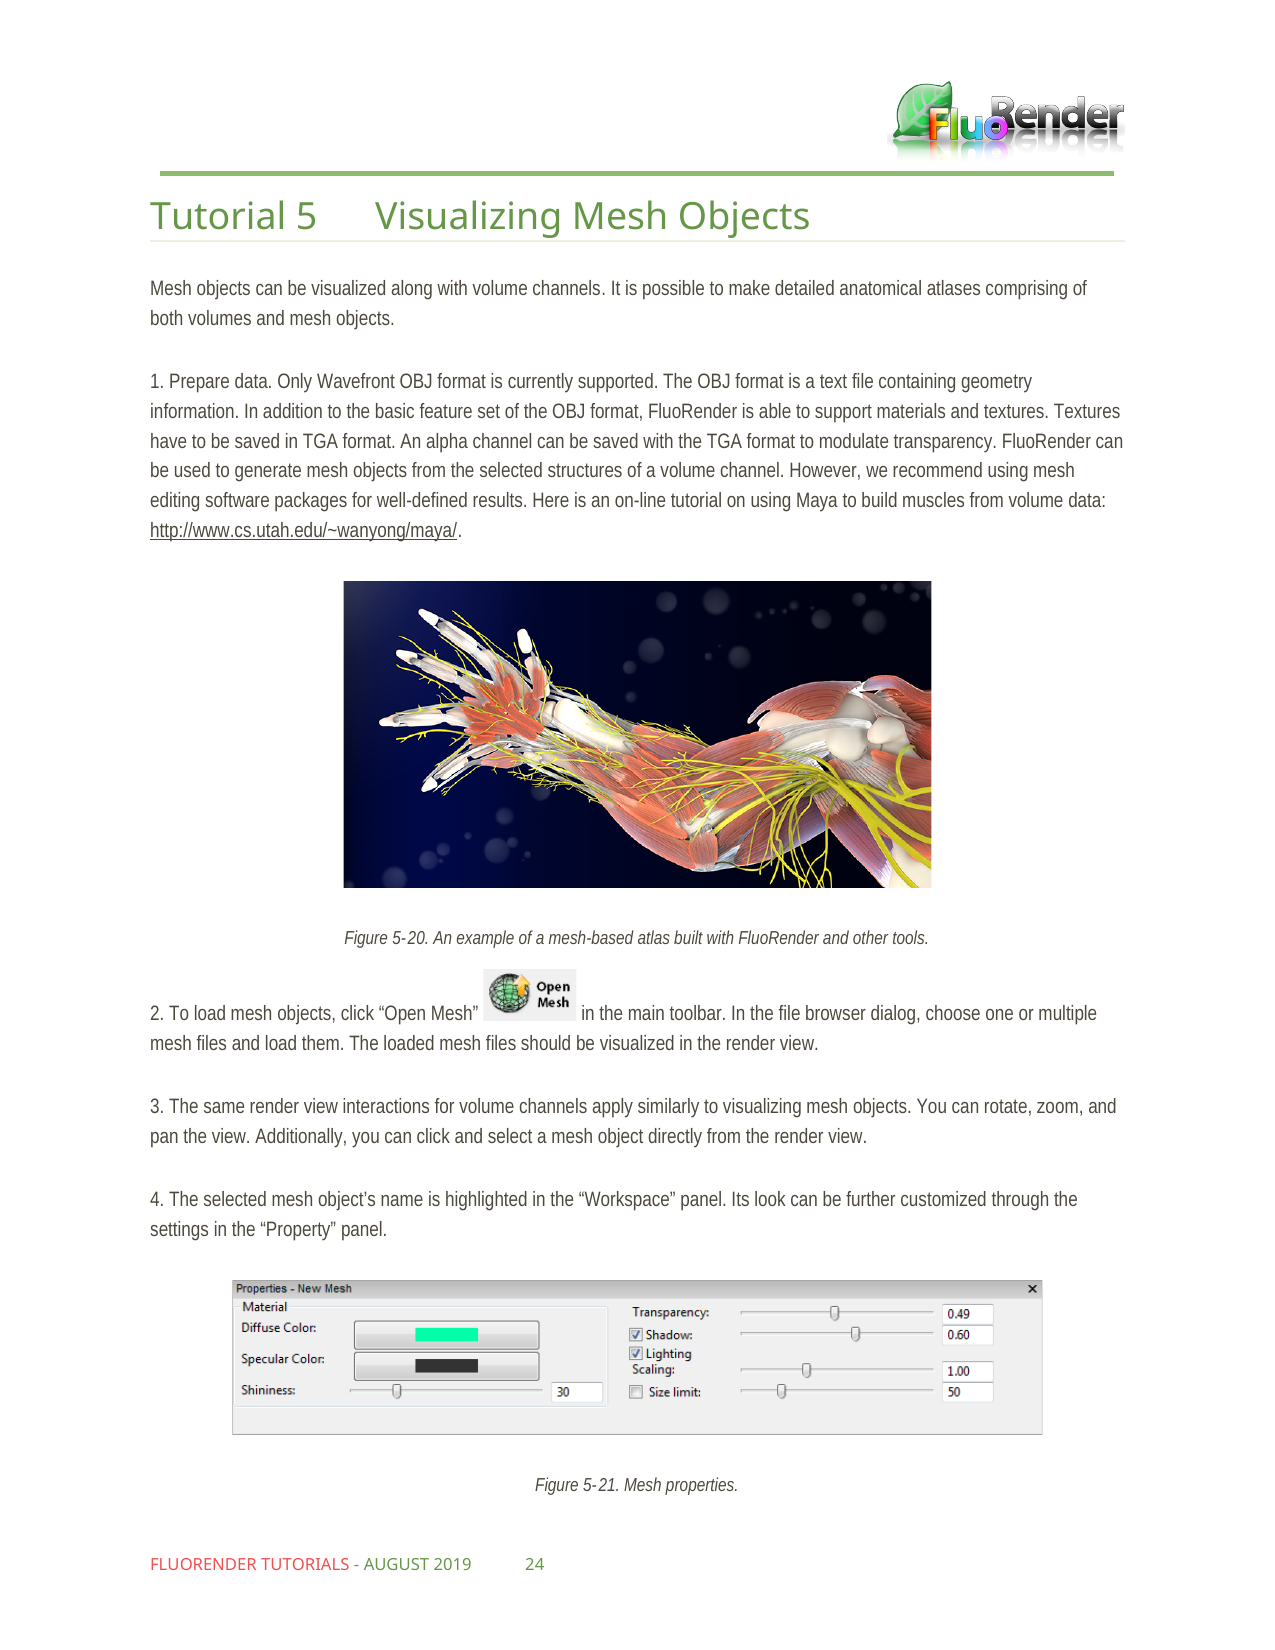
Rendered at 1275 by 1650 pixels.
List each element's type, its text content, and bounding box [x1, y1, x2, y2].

picture [232, 1280, 1043, 1435]
picture [483, 969, 577, 1021]
picture [887, 75, 1125, 165]
text 3. The same render view interactions for volume channels apply similarly to visualizing mesh objects. You can rotate, zoom, and pan the view. Additionally, you can click and select a mesh object directly from the render view. [150, 1094, 1125, 1148]
subtitle Visualizing Mesh Objects [150, 189, 1125, 240]
picture [343, 581, 932, 888]
text Mesh objects can be visualized along with volume channels. It is possible to make detailed anatomical atlases comprising of both volumes and mesh objects. [150, 276, 1125, 329]
text 2. To load mesh objects, click “Open Mesh” in the main toolbar. In the file browser dialog, choose one or multiple mesh files and load them. The loaded mesh files should be visualized in the render view. [150, 969, 1125, 1054]
text 4. The selected mesh object’s name is highlighted in the “Workspace” panel. Its look can be further customized through the settings in the “Property” panel. [150, 1187, 1125, 1241]
text 1. Prepare data. Only Wavefront OBJ format is currently supported. The OBJ format is a text file containing geometry information. In addition to the basic feature set of the OBJ format, FluoRender is able to support materials and textures. Textures have to be saved in TGA format. An alpha channel can be saved with the TGA format to modulate transparency. FluoRender can be used to generate mesh objects from the selected structures of a volume channel. However, we recommend using mesh editing software packages for well-defined results. Here is an on-line tutorial on using Maya to build muscles from volume data: http://www.cs.utah.edu/~wanyong/maya/. [150, 369, 1125, 542]
